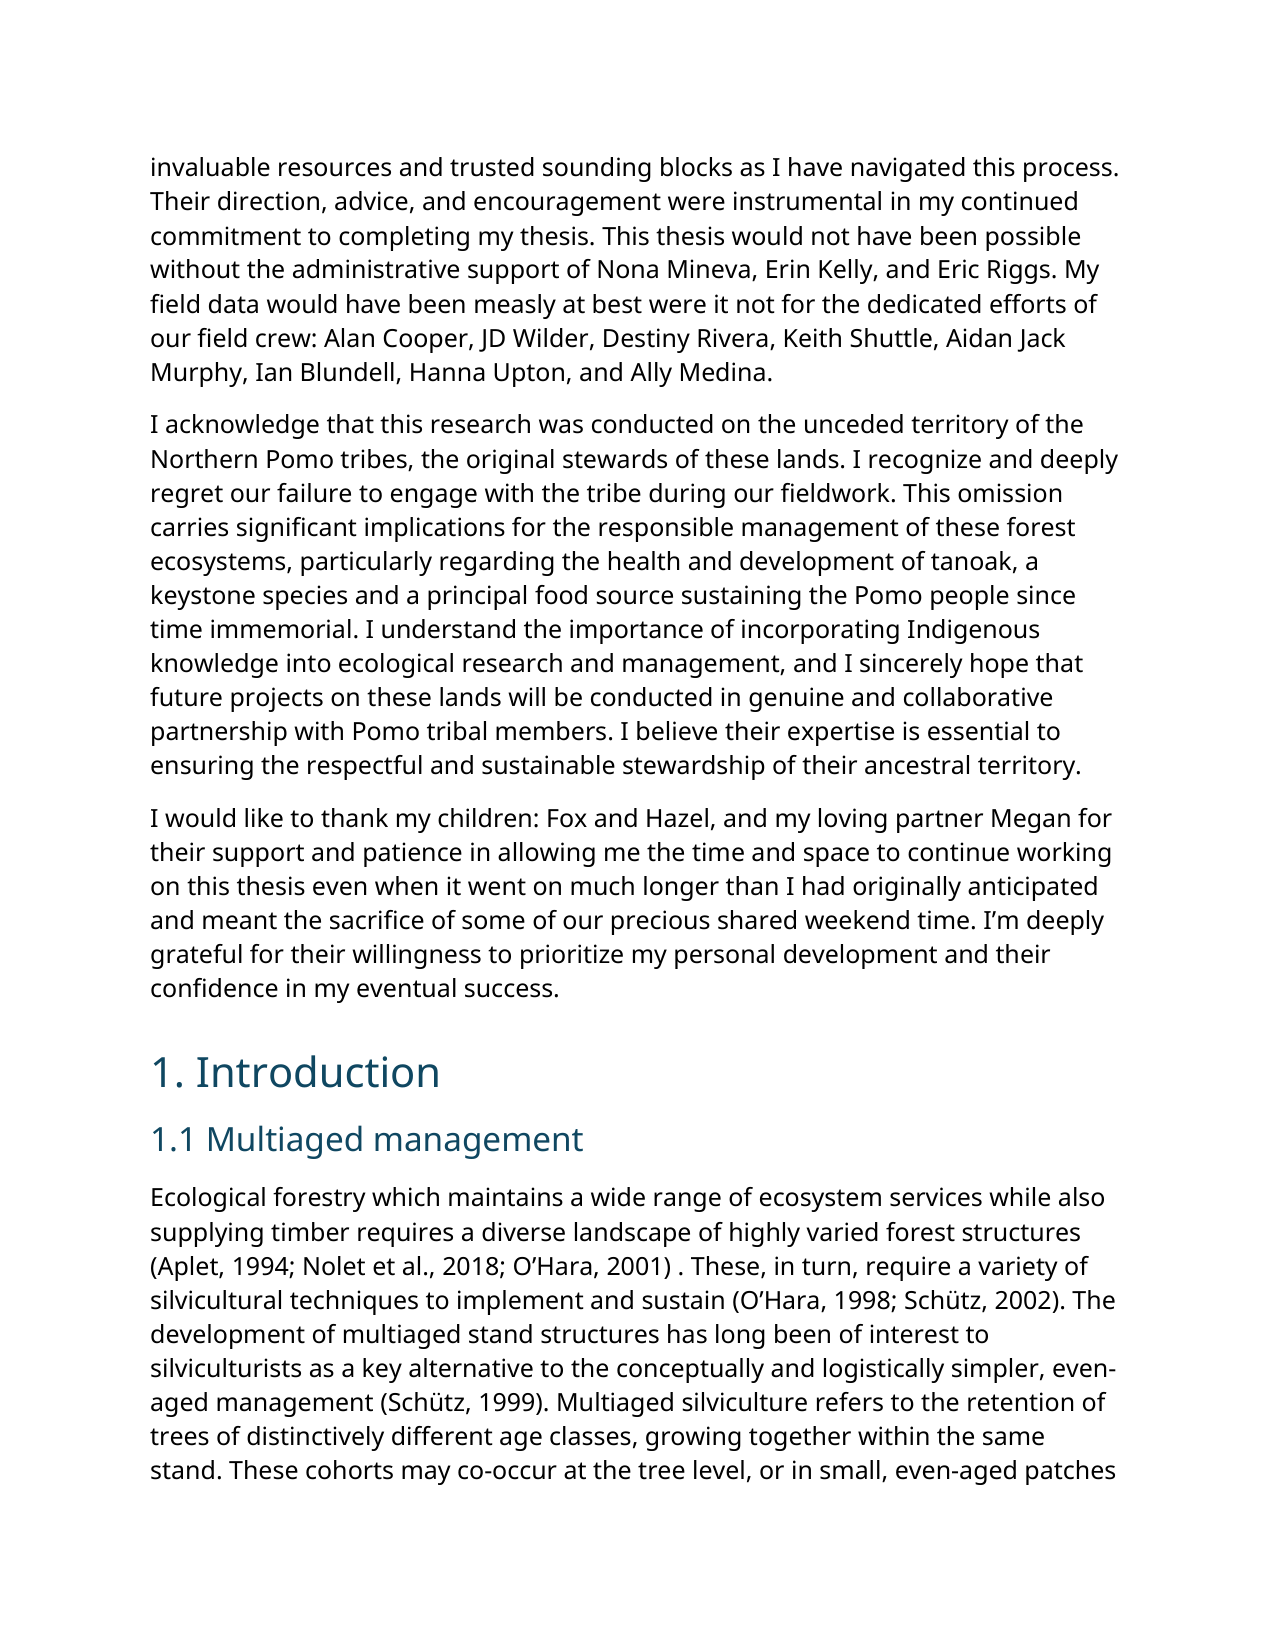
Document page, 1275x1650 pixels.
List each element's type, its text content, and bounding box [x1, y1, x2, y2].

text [150, 1180, 1125, 1487]
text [150, 150, 1125, 388]
subtitle 1.1 Multiaged management [150, 1116, 1125, 1161]
text I would like to thank my children: Fox and Hazel, and my loving partner Megan for their support and patience in allowing me the time and space to continue working on this thesis even when it went on much longer than I had originally anticipated and meant the sacrifice of some of our precious shared weekend time. I’m deeply grateful for their willingness to prioritize my personal development and their confidence in my eventual success. [150, 801, 1125, 1005]
text I acknowledge that this research was conducted on the unceded territory of the Northern Pomo tribes, the original stewards of these lands. I recognize and deeply regret our failure to engage with the tribe during our fieldwork. This omission carries significant implications for the responsible management of these forest ecosystems, particularly regarding the health and development of tanoak, a keystone species and a principal food source sustaining the Pomo people since time immemorial. I understand the importance of incorporating Indigenous knowledge into ecological research and management, and I sincerely hope that future projects on these lands will be conducted in genuine and collaborative partnership with Pomo tribal members. I believe their expertise is essential to ensuring the respectful and sustainable stewardship of their ancestral territory. [150, 407, 1125, 782]
subtitle 1. Introduction [150, 1042, 1125, 1099]
